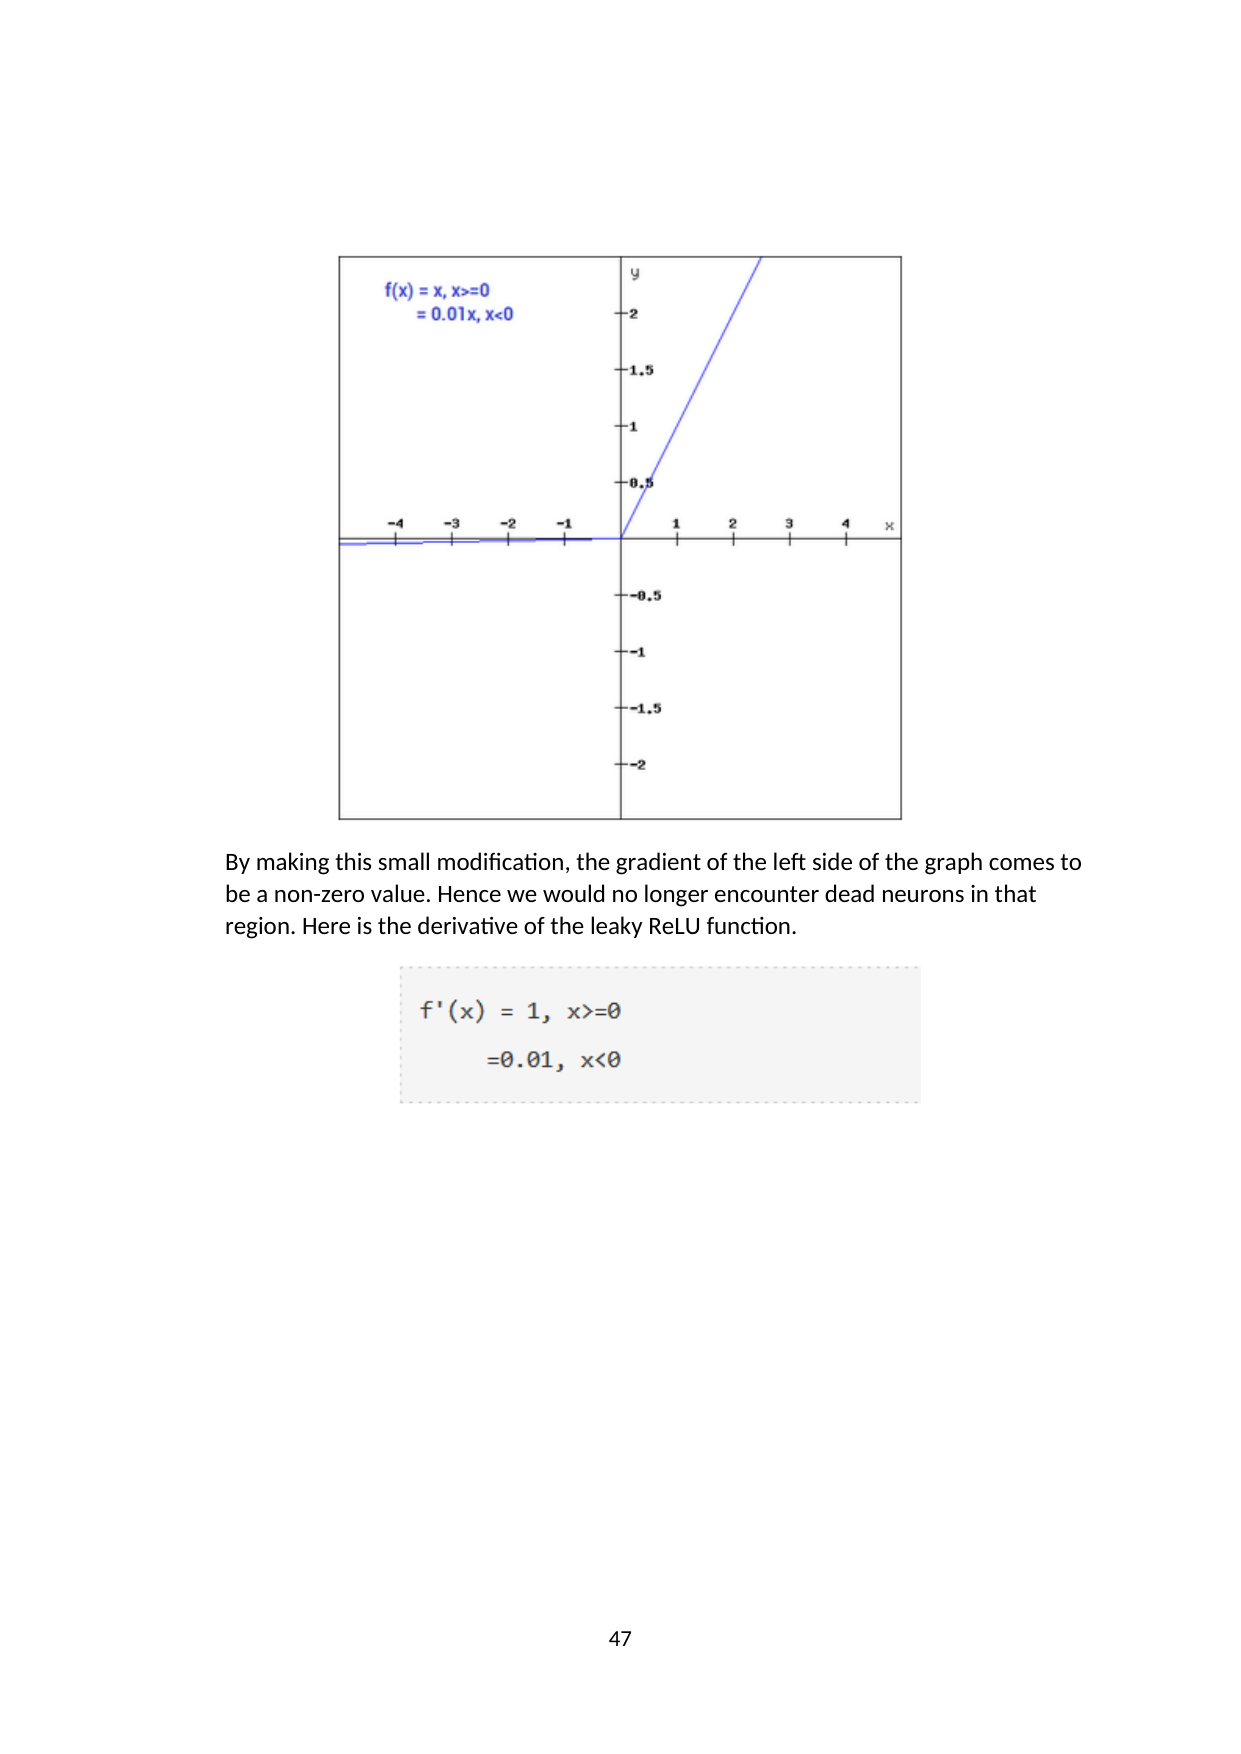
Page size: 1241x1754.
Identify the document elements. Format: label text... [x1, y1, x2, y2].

picture [331, 247, 910, 828]
picture [394, 959, 921, 1113]
text By making this small modification, the gradient of the left side of the graph comes to be a non-zero value. Hence we would no longer encounter dead neurons in that region. Here is the derivative of the leaky ReLU function. [225, 846, 1090, 941]
